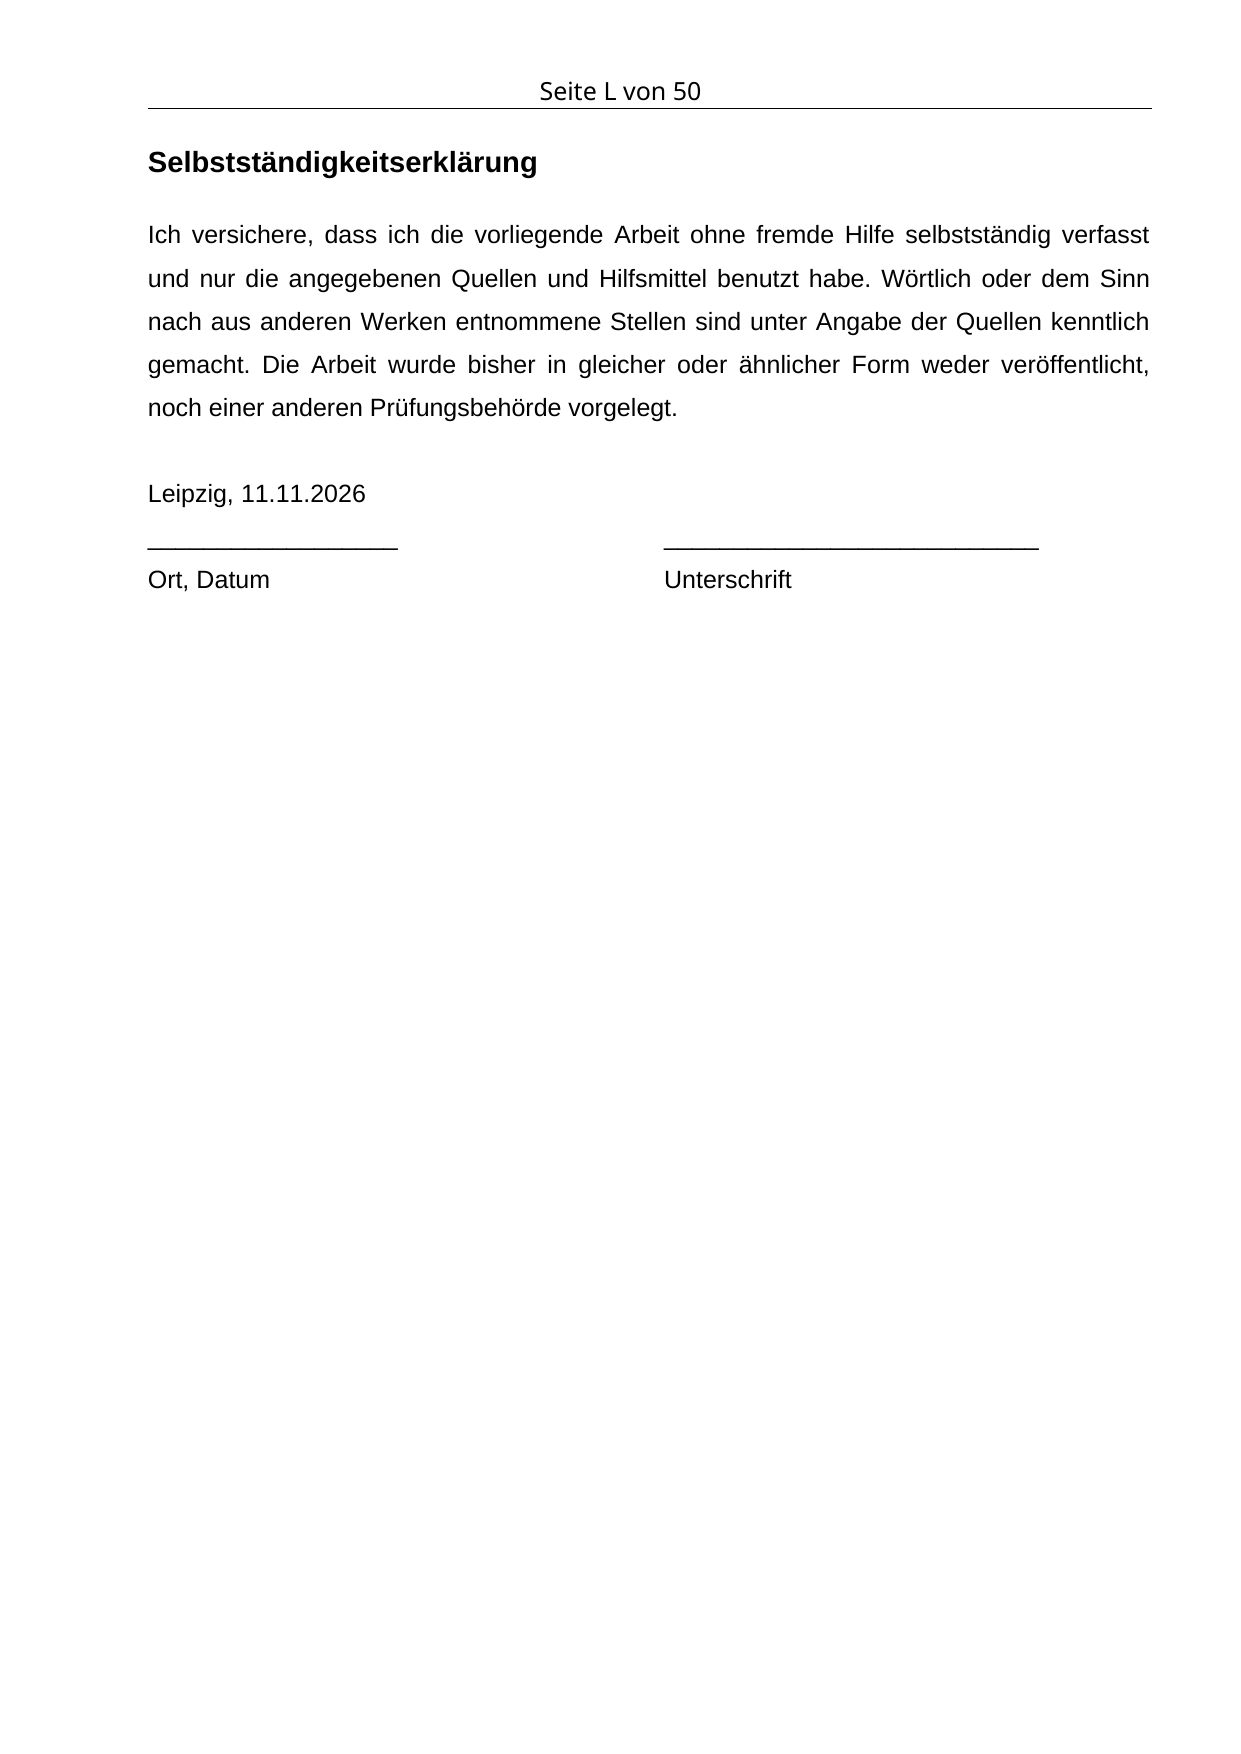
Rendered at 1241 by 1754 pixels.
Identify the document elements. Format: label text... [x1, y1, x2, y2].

text Leipzig, 13.07.2018 [148, 479, 1152, 508]
text __________________ ___________________________ [148, 522, 1152, 551]
text Ort, Datum Unterschrift [148, 565, 1152, 594]
subtitle Selbstständigkeitserklärung [148, 145, 1152, 179]
text Ich versichere, dass ich die vorliegende Arbeit ohne fremde Hilfe selbstständig verfasst und nur die angegebenen Quellen und Hilfsmittel benutzt habe. Wörtlich oder dem Sinn nach aus anderen Werken entnommene Stellen sind unter Angabe der Quellen kenntlich gemacht. Die Arbeit wurde bisher in gleicher oder ähnlicher Form weder veröffentlicht, noch einer anderen Prüfungsbehörde vorgelegt. [148, 220, 1152, 422]
